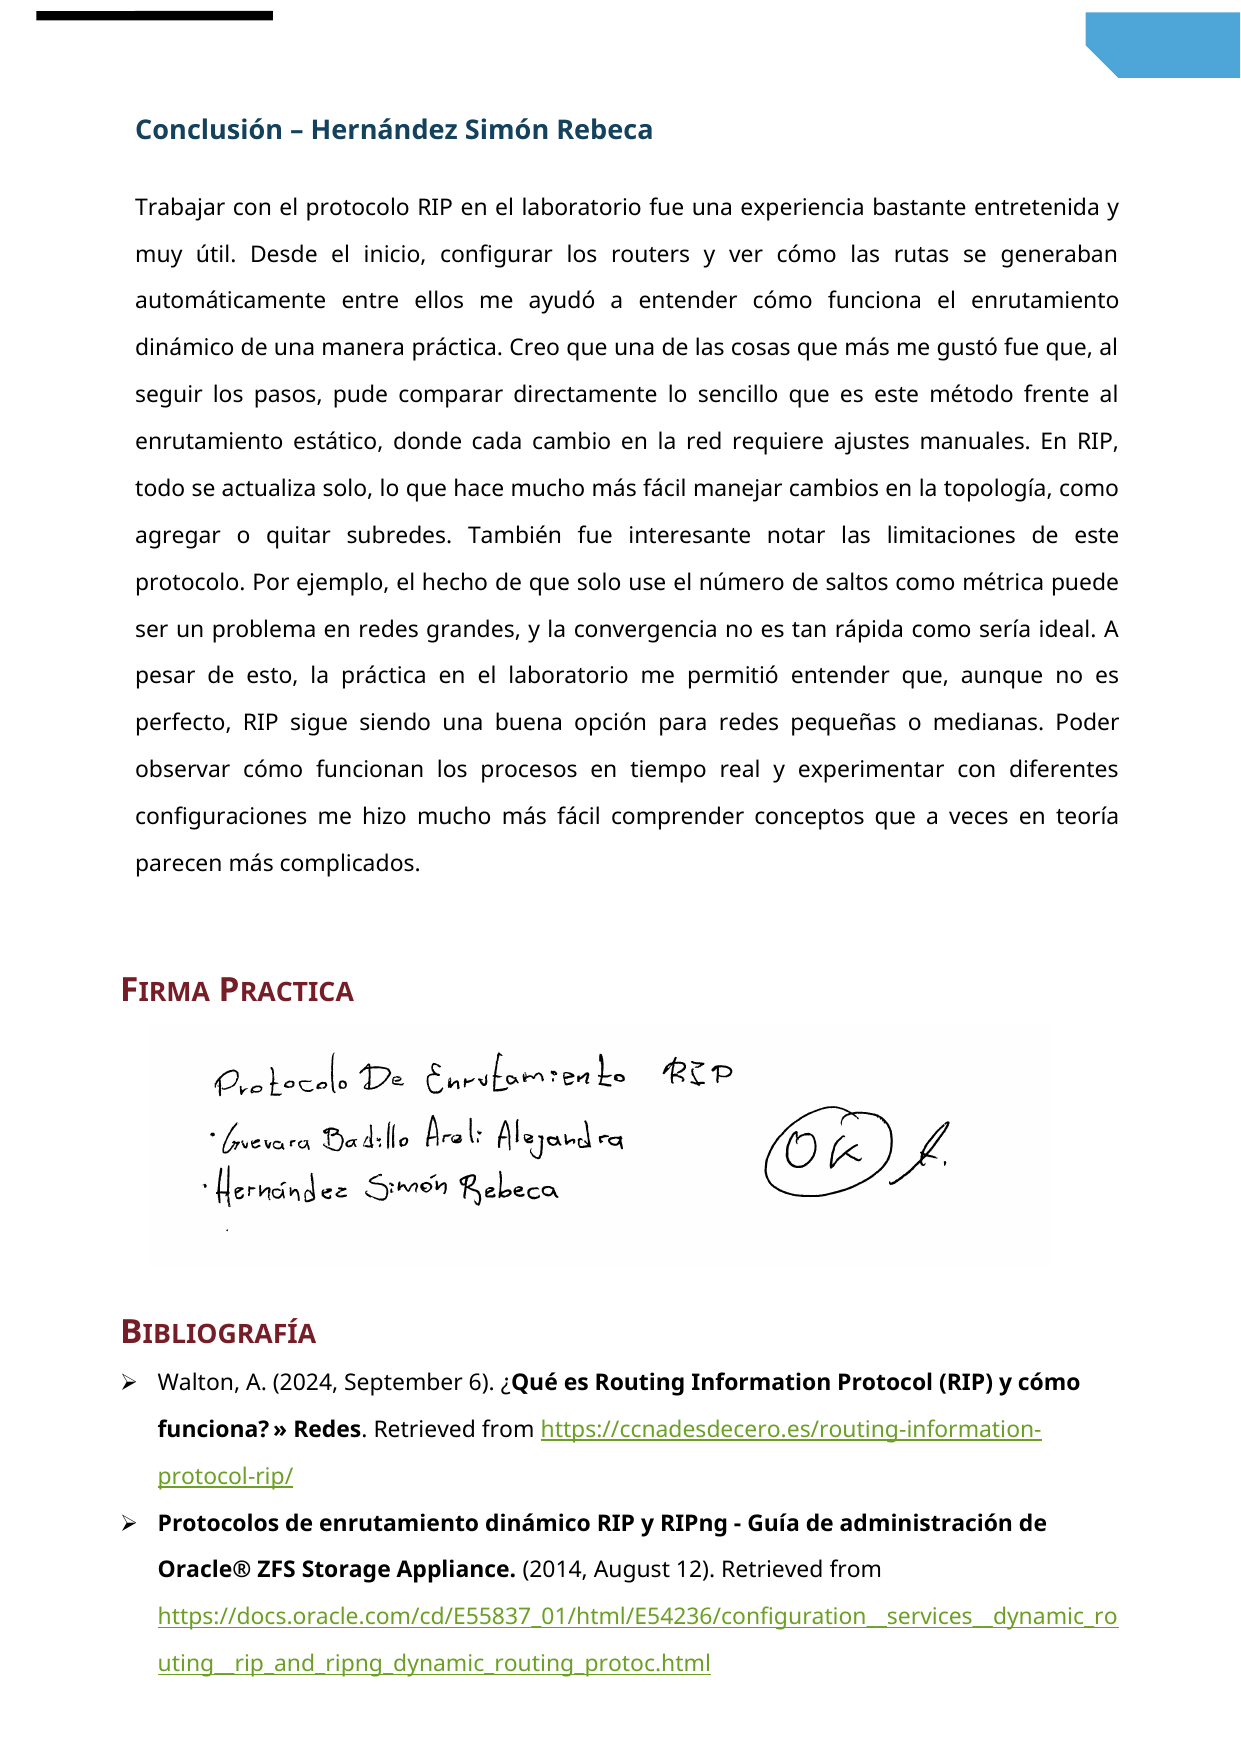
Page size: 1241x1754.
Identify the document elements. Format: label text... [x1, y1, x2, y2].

list Walton, A. (2024, September 6). ¿Qué es Routing Information Protocol (RIP) y cómo funciona? » Redes. Retrieved from https://ccnadesdecero.es/routing-information-protocol-rip/ [120, 1366, 1120, 1491]
list Protocolos de enrutamiento dinámico RIP y RIPng - Guía de administración de Oracle® ZFS Storage Appliance. (2014, August 12). Retrieved from https://docs.oracle.com/cd/E55837_01/html/E54236/configuration__services__dynamic_routing__rip_and_ripng_dynamic_routing_protoc.html [120, 1506, 1120, 1678]
subtitle Firma Practica [120, 966, 1120, 1011]
subtitle Bibliografía [120, 1308, 1120, 1353]
text Trabajar con el protocolo RIP en el laboratorio fue una experiencia bastante entretenida y muy útil. Desde el inicio, configurar los routers y ver cómo las rutas se generaban automáticamente entre ellos me ayudó a entender cómo funciona el enrutamiento dinámico de una manera práctica. Creo que una de las cosas que más me gustó fue que, al seguir los pasos, pude comparar directamente lo sencillo que es este método frente al enrutamiento estático, donde cada cambio en la red requiere ajustes manuales. En RIP, todo se actualiza solo, lo que hace mucho más fácil manejar cambios en la topología, como agregar o quitar subredes. También fue interesante notar las limitaciones de este protocolo. Por ejemplo, el hecho de que solo use el número de saltos como métrica puede ser un problema en redes grandes, y la convergencia no es tan rápida como sería ideal. A pesar de esto, la práctica en el laboratorio me permitió entender que, aunque no es perfecto, RIP sigue siendo una buena opción para redes pequeñas o medianas. Poder observar cómo funcionan los procesos en tiempo real y experimentar con diferentes configuraciones me hizo mucho más fácil comprender conceptos que a veces en teoría parecen más complicados. [135, 191, 1120, 878]
subtitle Conclusión – Hernández Simón Rebeca [135, 110, 1120, 147]
